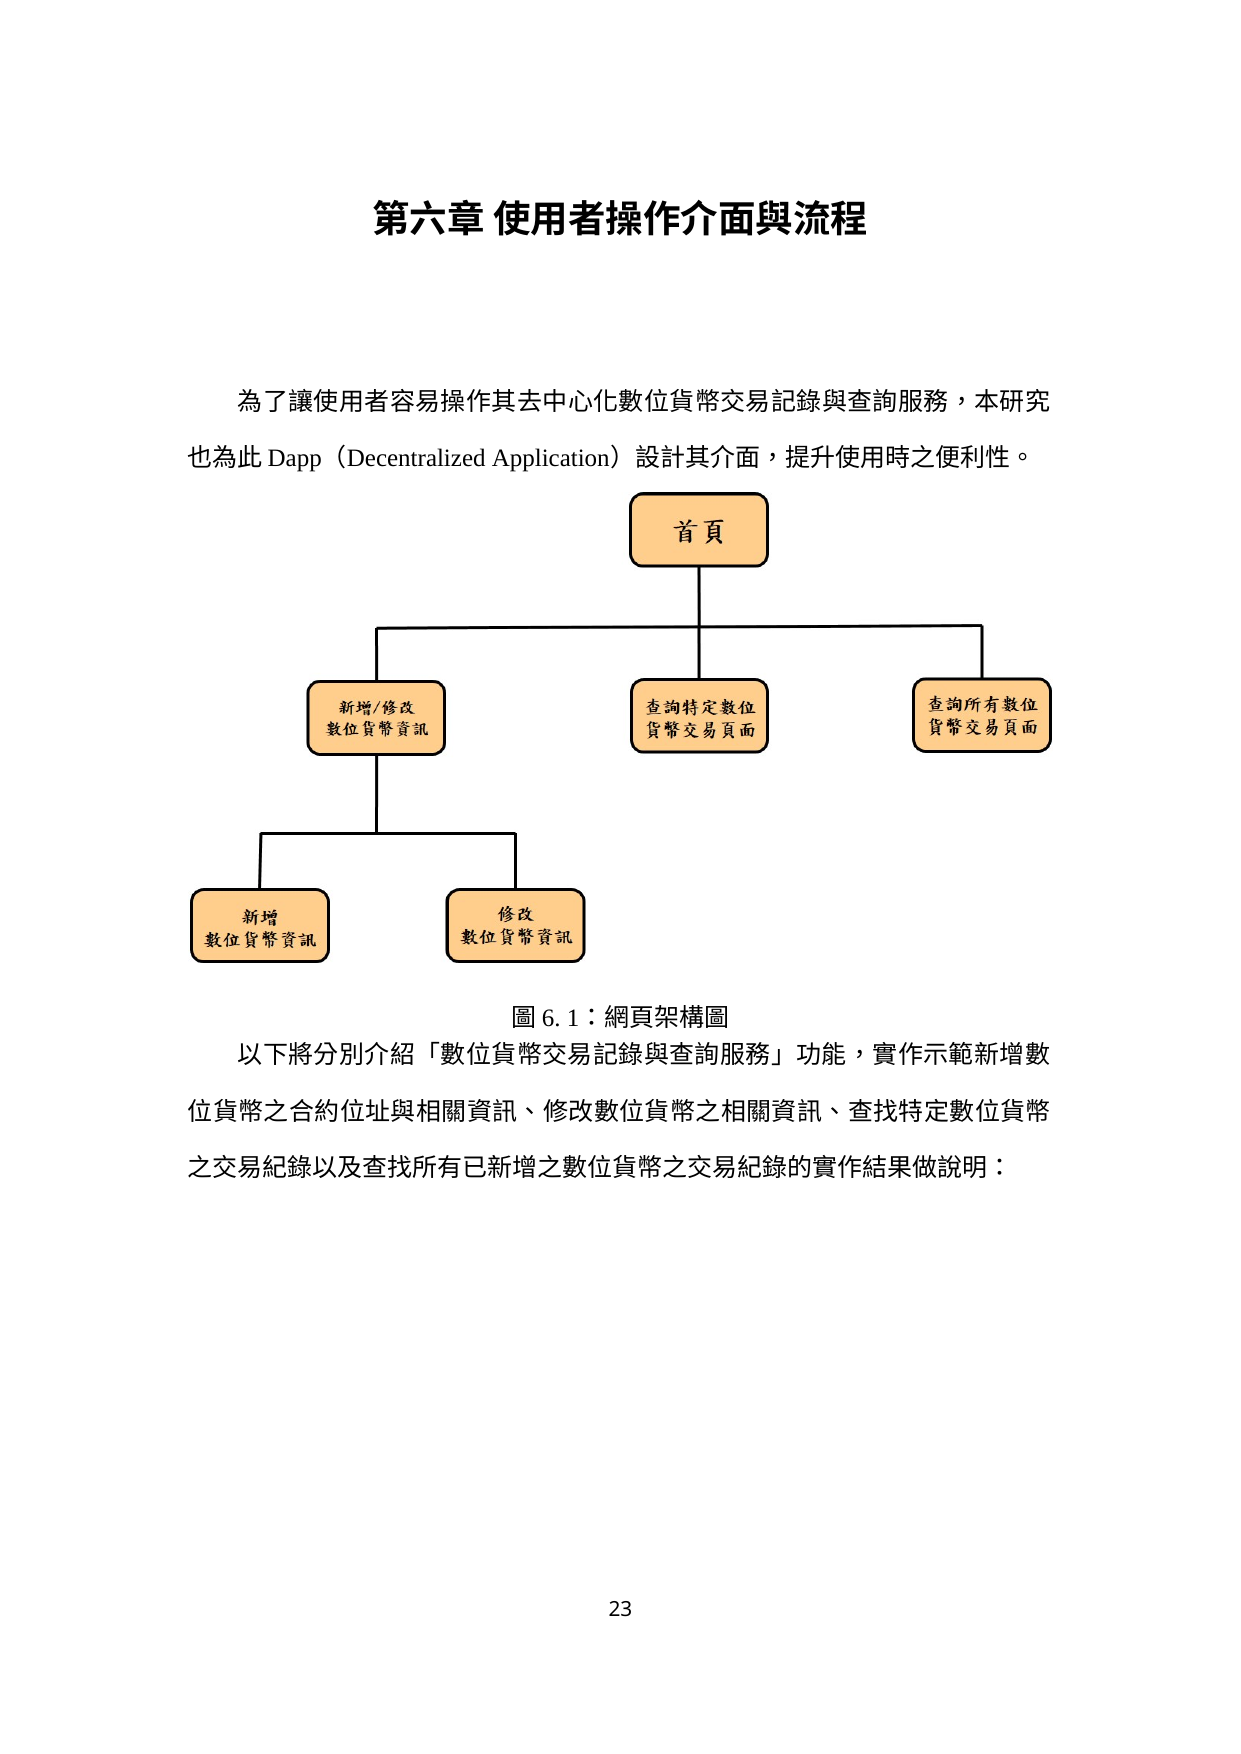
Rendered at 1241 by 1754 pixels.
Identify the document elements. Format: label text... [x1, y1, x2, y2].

text 圖 6. 1：網頁架構圖 [187, 997, 1053, 1034]
picture [188, 492, 1053, 963]
subtitle 第六章 使用者操作介面與流程 [187, 178, 1053, 253]
text 以下將分別介紹「數位貨幣交易記錄與查詢服務」功能，實作示範新增數位貨幣之合約位址與相關資訊、修改數位貨幣之相關資訊、查找特定數位貨幣之交易紀錄以及查找所有已新增之數位貨幣之交易紀錄的實作結果做說明： [187, 1034, 1053, 1184]
text 為了讓使用者容易操作其去中心化數位貨幣交易記錄與查詢服務，本研究也為此Dapp（Decentralized Application）設計其介面，提升使用時之便利性。 [187, 380, 1053, 474]
